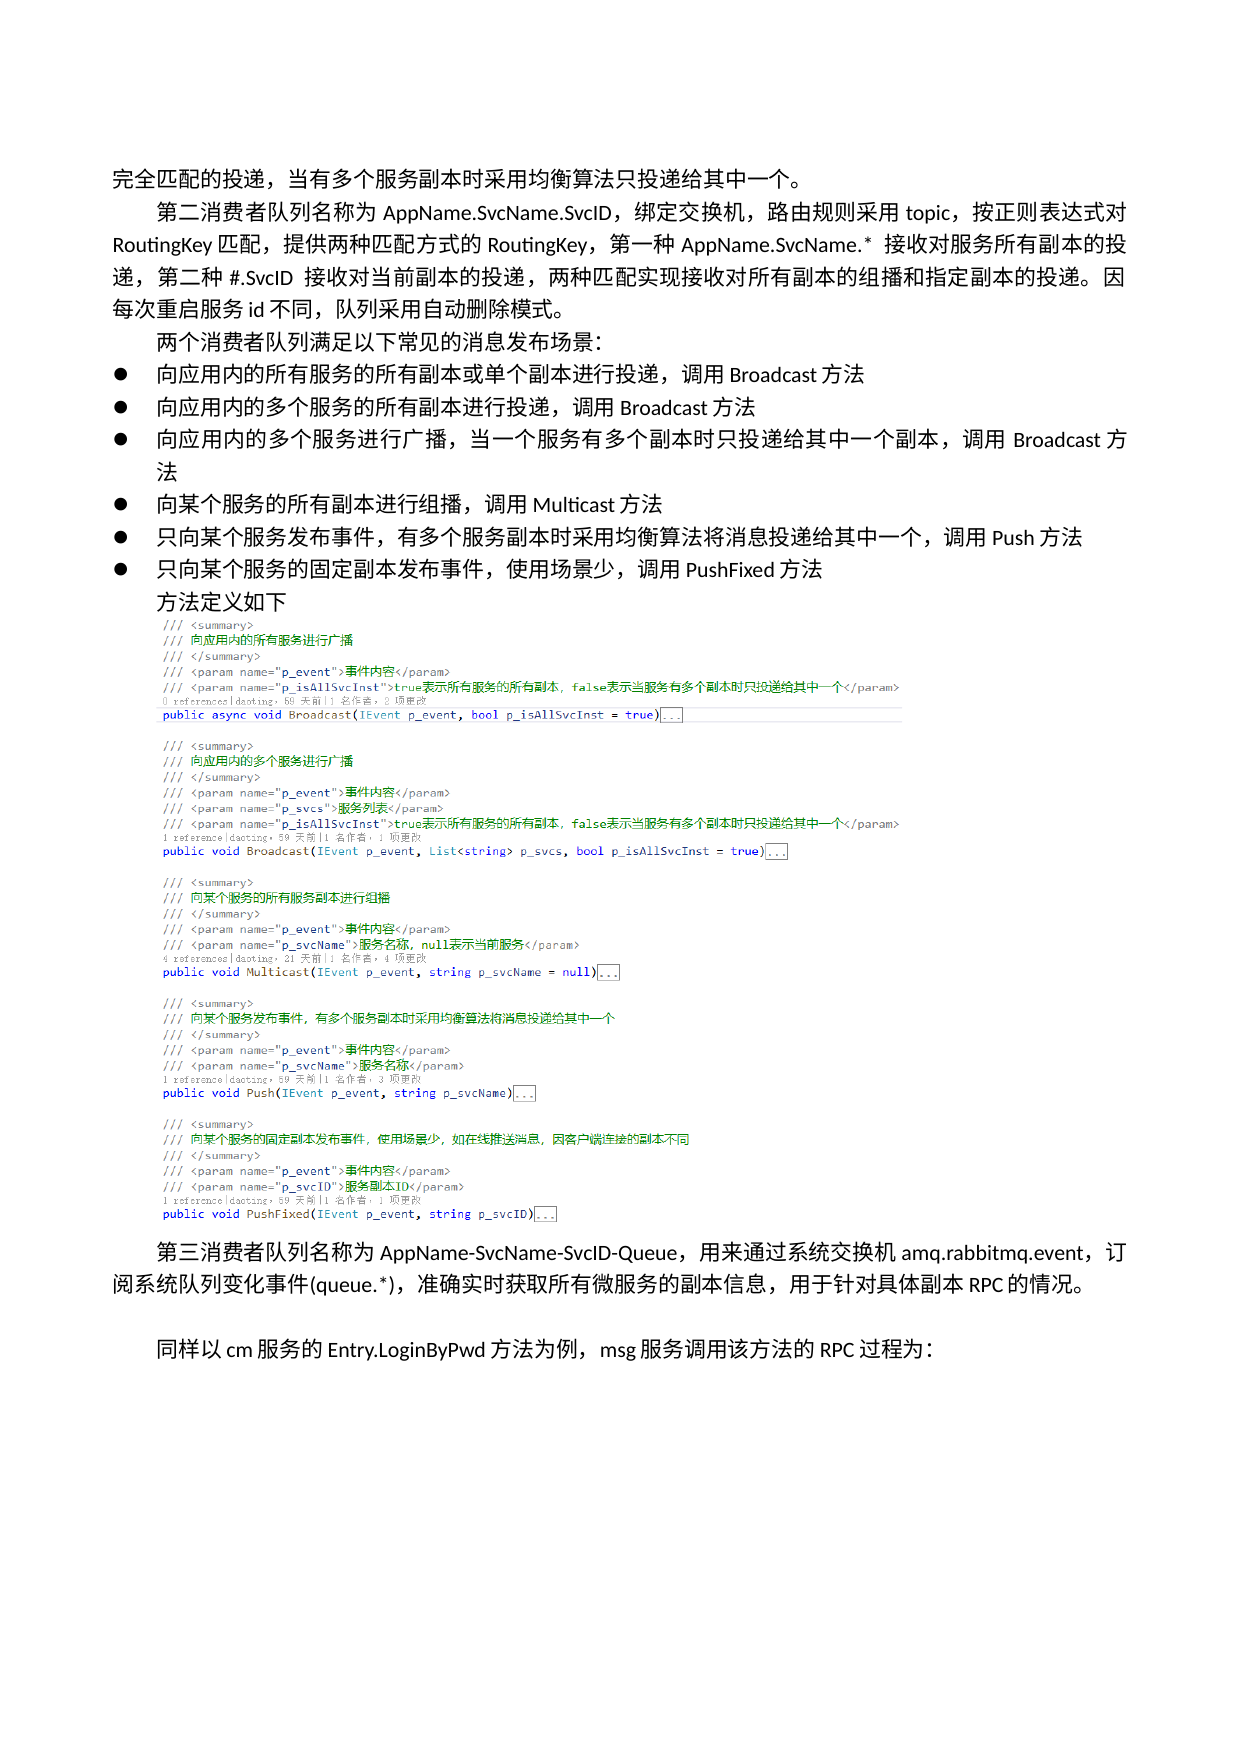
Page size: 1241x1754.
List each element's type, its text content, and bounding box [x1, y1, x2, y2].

list 向应用内的多个服务进行广播，当一个服务有多个副本时只投递给其中一个副本，调用Broadcast方法 [112, 422, 1128, 487]
text 第三消费者队列名称为AppName-SvcName-SvcID-Queue，用来通过系统交换机amq.rabbitmq.event，订阅系统队列变化事件(queue.*)，准确实时获取所有微服务的副本信息，用于针对具体副本RPC的情况。 [112, 1234, 1128, 1299]
picture [156, 617, 903, 1229]
list 向应用内的多个服务的所有副本进行投递，调用Broadcast方法 [112, 389, 1128, 422]
list 向某个服务的所有副本进行组播，调用Multicast方法 [112, 487, 1128, 519]
list 向应用内的所有服务的所有副本或单个副本进行投递，调用Broadcast方法 [112, 357, 1128, 389]
list 只向某个服务的固定副本发布事件，使用场景少，调用PushFixed方法 [112, 552, 1128, 584]
text 方法定义如下 [112, 584, 1128, 617]
text 同样以cm服务的Entry.LoginByPwd方法为例，msg服务调用该方法的RPC过程为： [112, 1332, 1128, 1364]
list 只向某个服务发布事件，有多个服务副本时采用均衡算法将消息投递给其中一个，调用Push方法 [112, 519, 1128, 552]
text 两个消费者队列满足以下常见的消息发布场景： [112, 324, 1128, 357]
text 第二消费者队列名称为AppName.SvcName.SvcID，绑定交换机，路由规则采用topic，按正则表达式对RoutingKey匹配，提供两种匹配方式的RoutingKey，第一种 AppName.SvcName.* 接收对服务所有副本的投递，第二种 #.SvcID 接收对当前副本的投递，两种匹配实现接收对所有副本的组播和指定副本的投递。因每次重启服务id不同，队列采用自动删除模式。 [112, 194, 1128, 324]
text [112, 162, 1128, 194]
